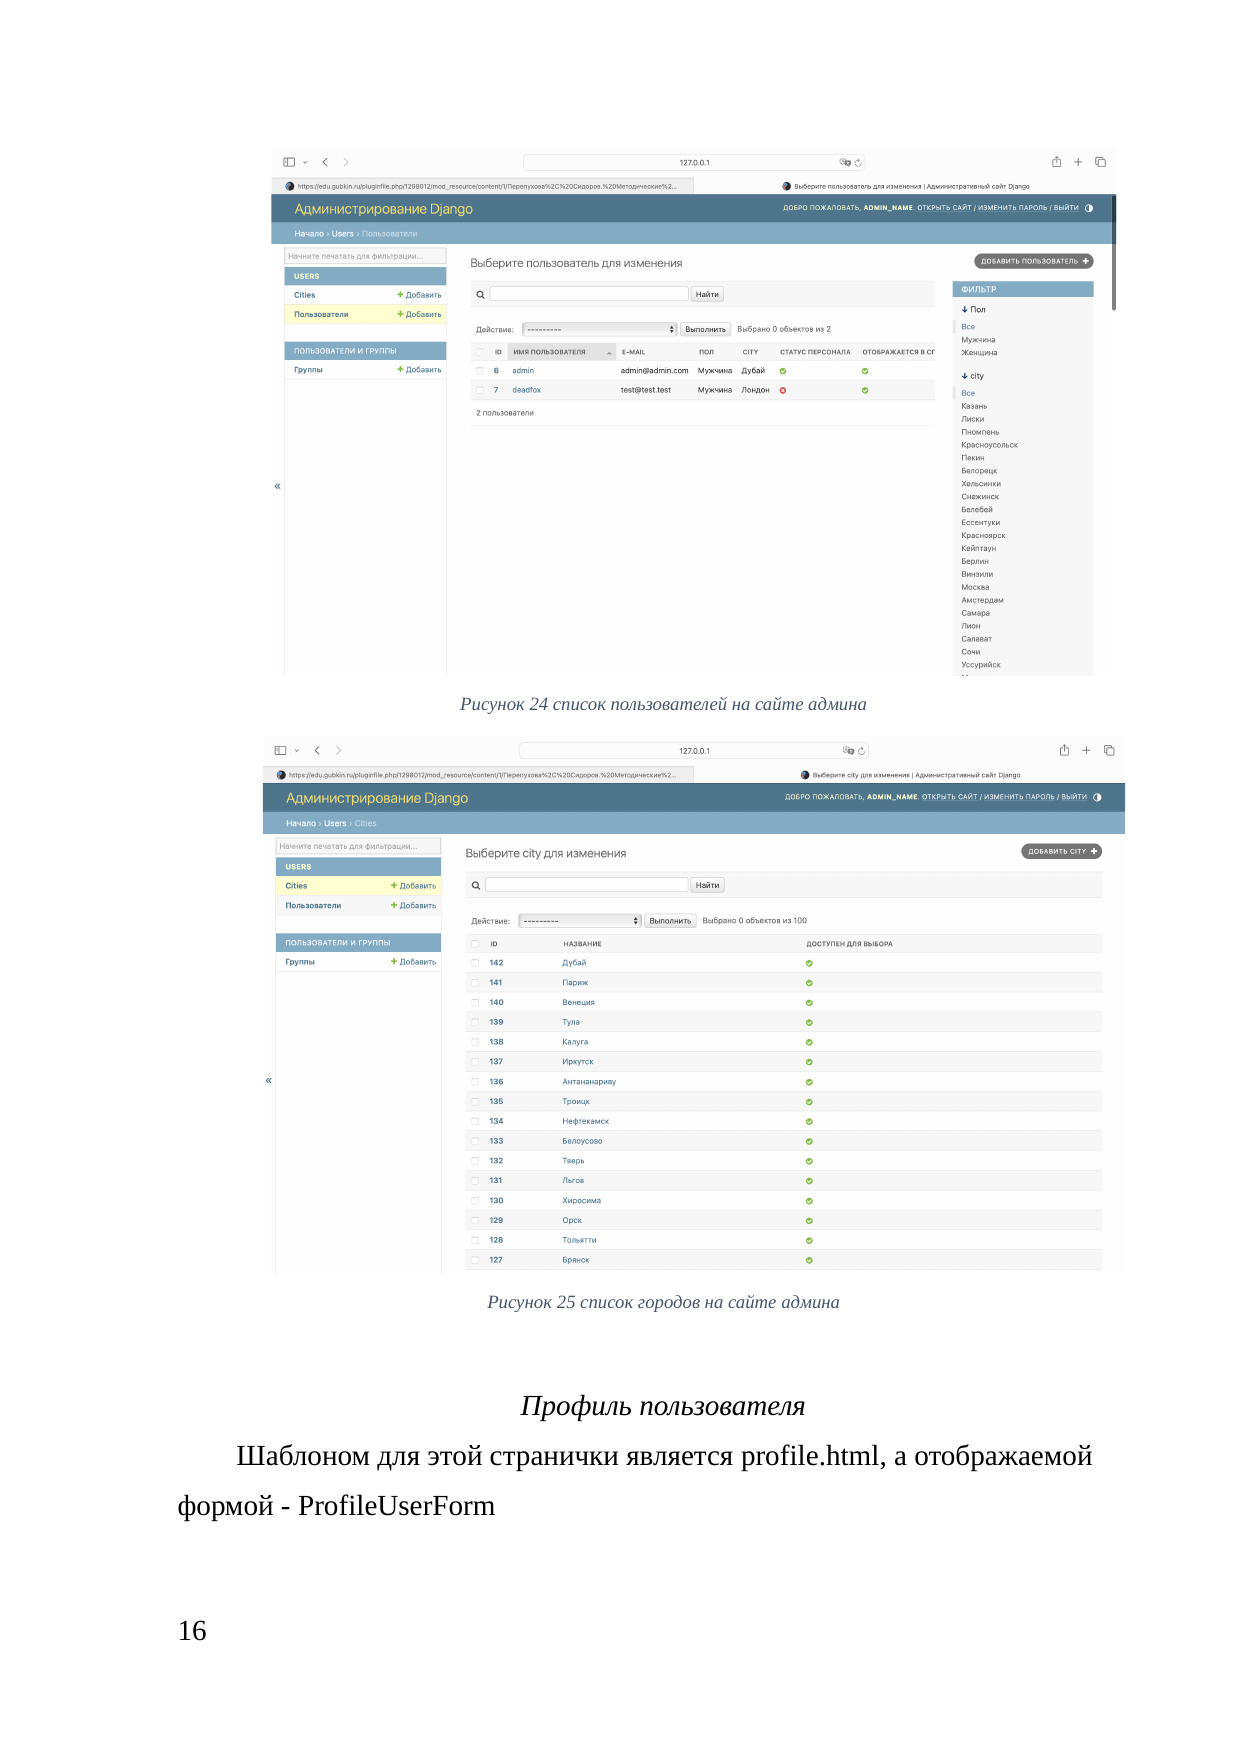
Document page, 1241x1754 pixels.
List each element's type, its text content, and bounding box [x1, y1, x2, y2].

text Шаблоном для этой странички является profile.html, а отображаемой формой - ProfileUserForm [177, 1438, 1152, 1522]
picture [271, 147, 1117, 676]
subtitle Профиль пользователя [177, 1388, 1152, 1421]
picture [262, 735, 1125, 1274]
